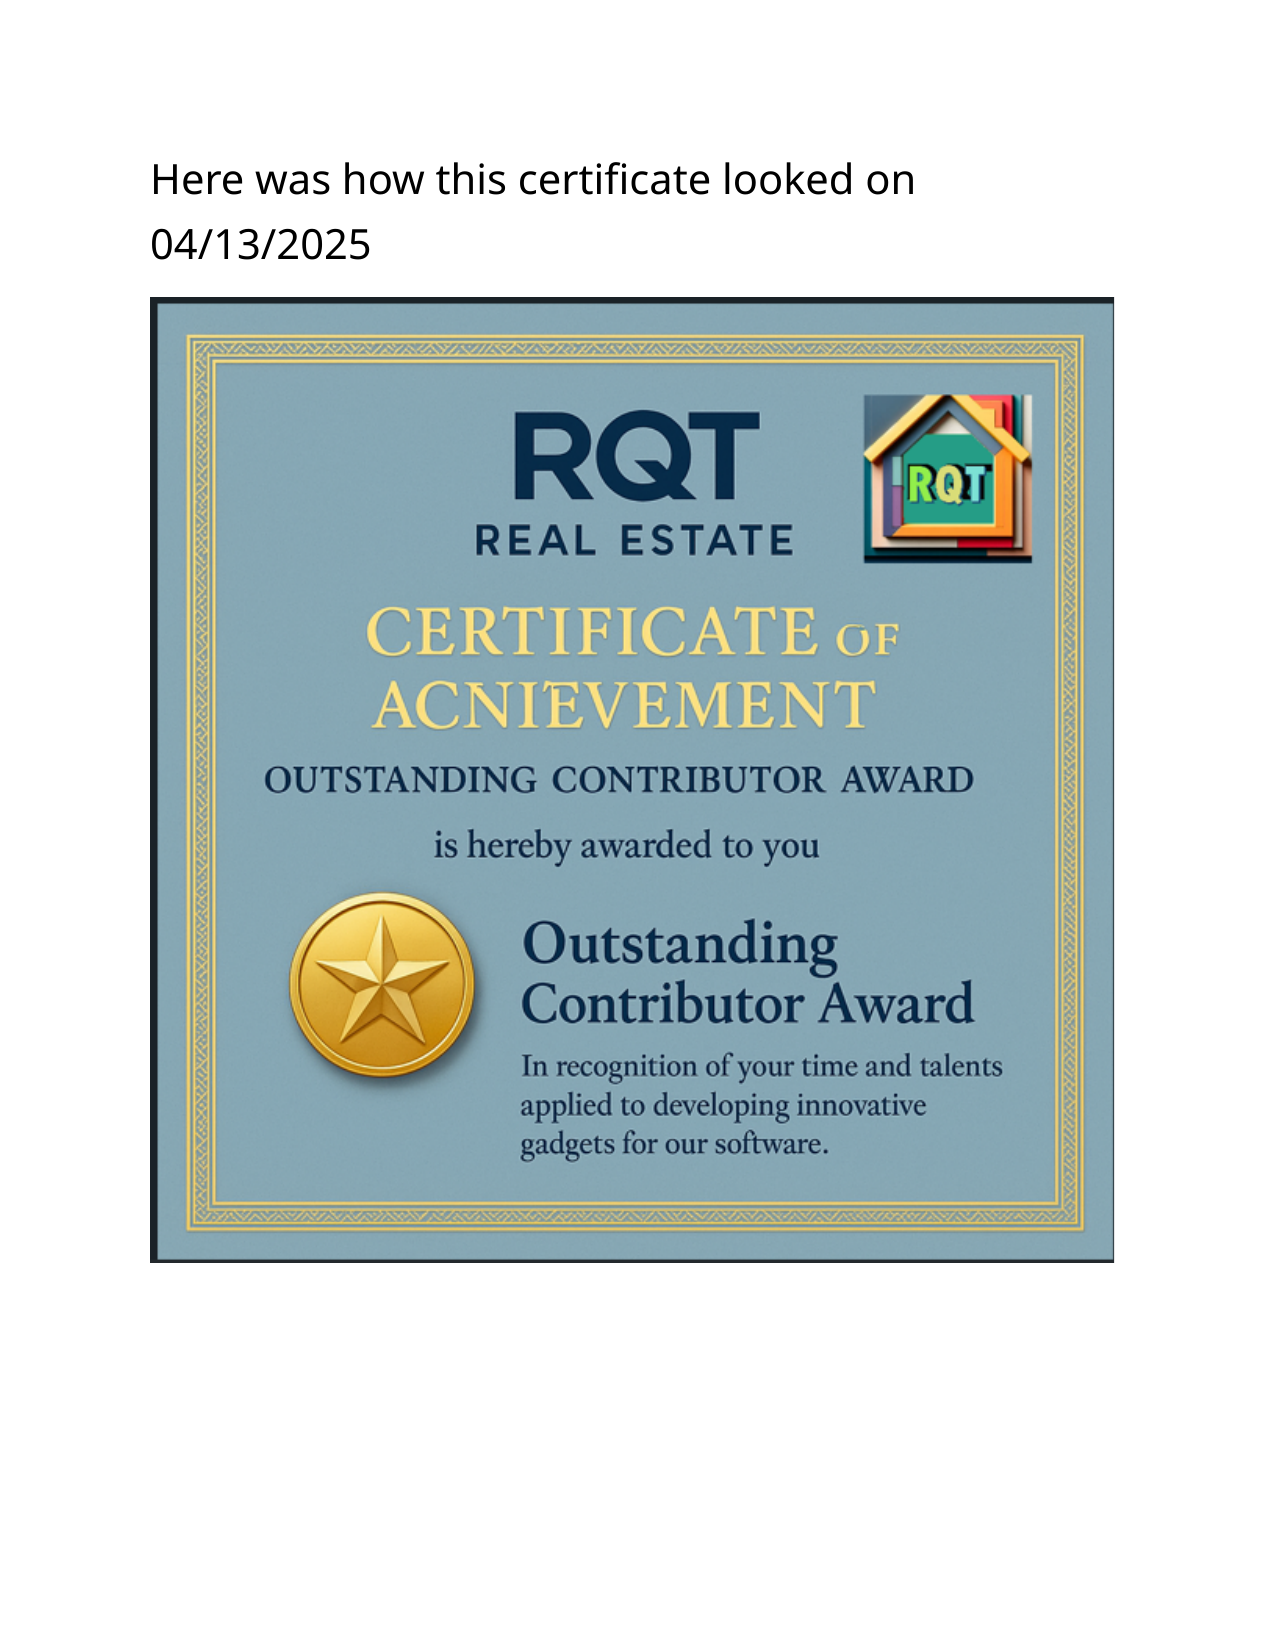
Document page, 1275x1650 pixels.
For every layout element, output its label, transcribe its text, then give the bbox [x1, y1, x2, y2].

picture [150, 297, 1115, 1263]
text Here was how this certificate looked on 04/13/2025 [150, 150, 1125, 272]
